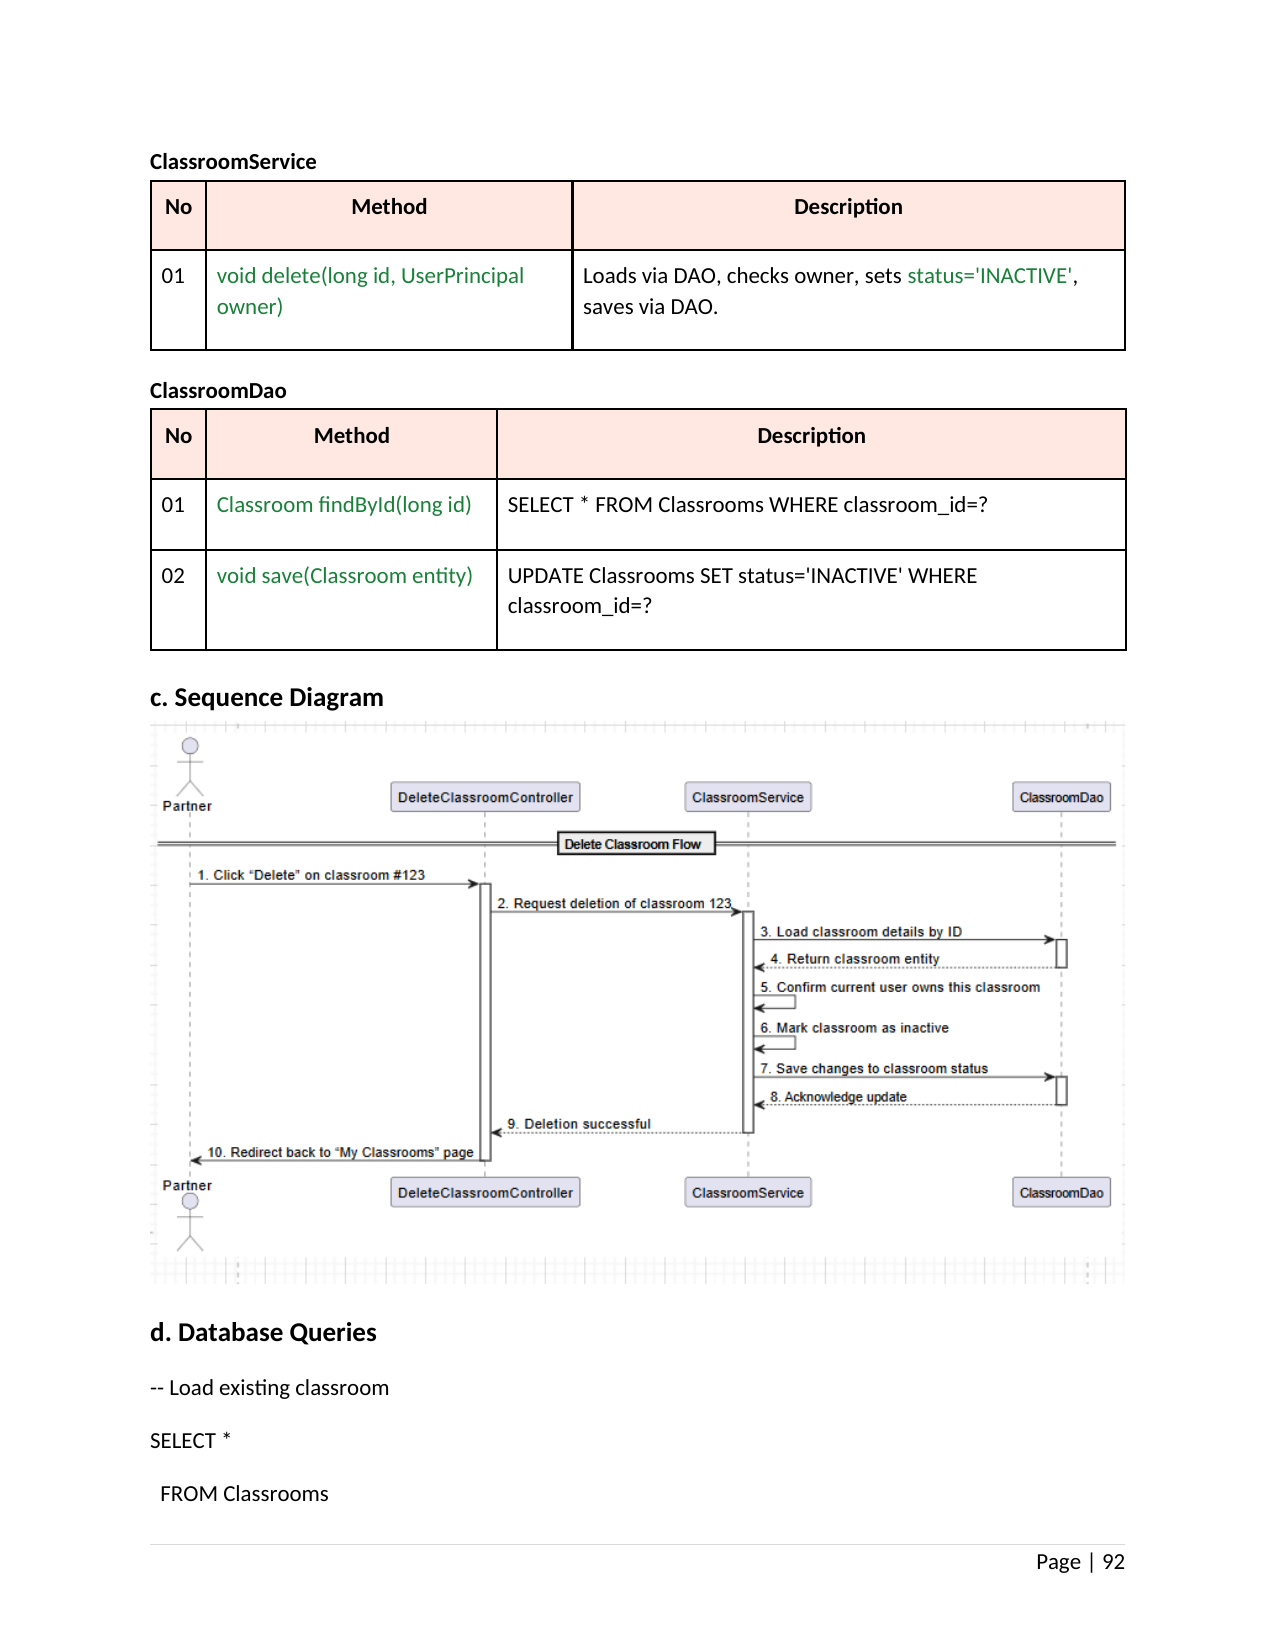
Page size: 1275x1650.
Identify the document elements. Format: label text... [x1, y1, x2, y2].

table_cell UPDATE Classrooms SET status='INACTIVE' WHERE classroom_id=? [498, 551, 1125, 649]
text FROM Classrooms [150, 1479, 1125, 1507]
table_cell SELECT * FROM Classrooms WHERE classroom_id=? [498, 480, 1125, 549]
table_header Method [207, 410, 496, 478]
table_cell 01 [152, 251, 205, 349]
table_cell Loads via DAO, checks owner, sets status='INACTIVE', saves via DAO. [574, 251, 1124, 349]
table_cell Classroom findById(long id) [207, 480, 496, 549]
table_header Description [574, 182, 1124, 249]
table_cell void save(Classroom entity) [207, 551, 496, 649]
table_cell void delete(long id, UserPrincipal owner) [207, 251, 571, 349]
table_header No [152, 182, 205, 249]
table_cell 02 [152, 551, 205, 649]
table_header No [152, 410, 205, 478]
subtitle d. Database Queries [150, 1315, 1125, 1348]
table_cell 01 [152, 480, 205, 549]
table_header Description [498, 410, 1125, 478]
picture [150, 721, 1125, 1284]
text SELECT * [150, 1426, 1125, 1454]
subtitle c. Sequence Diagram [150, 680, 1125, 713]
table_header Method [207, 182, 571, 249]
text -- Load existing classroom [150, 1373, 1125, 1401]
